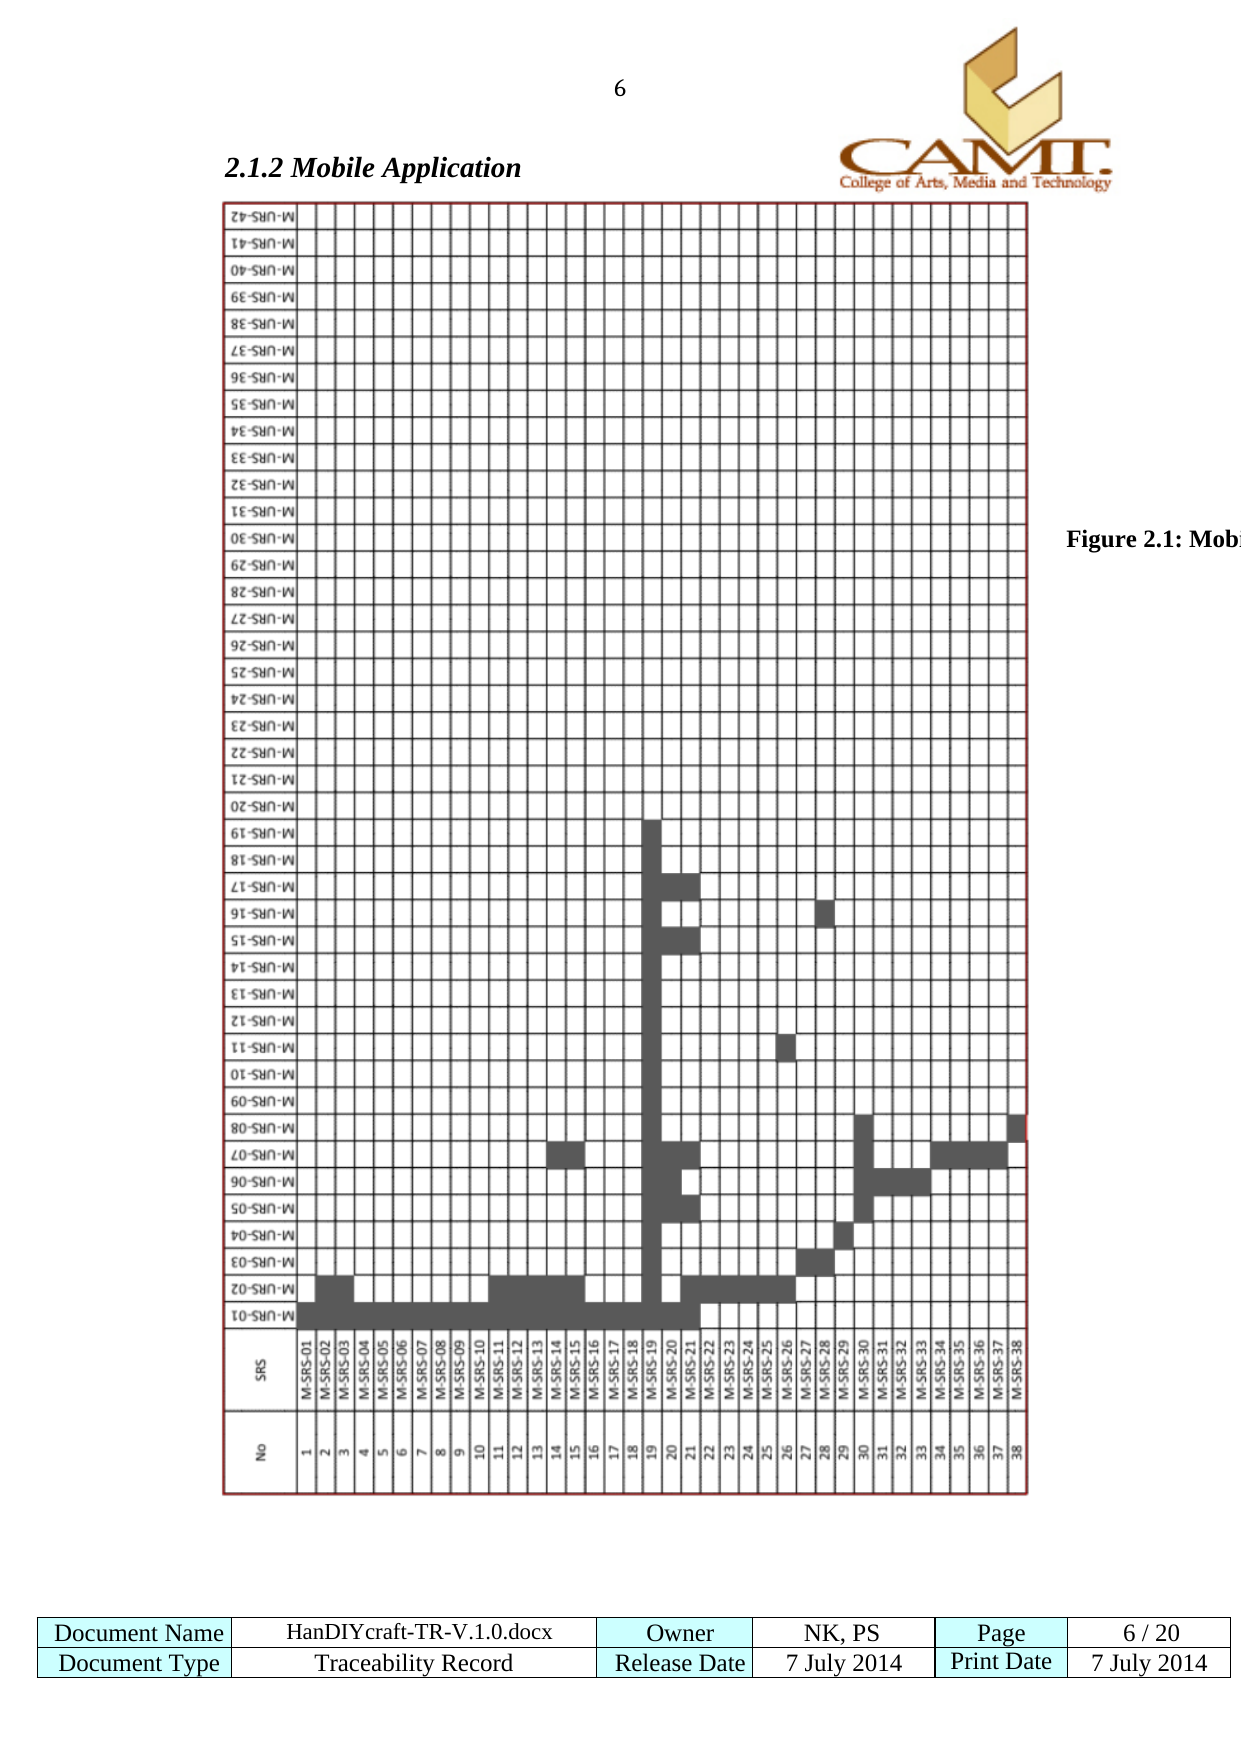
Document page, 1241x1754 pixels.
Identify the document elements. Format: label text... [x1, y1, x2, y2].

text 2.1.2 Mobile Application [150, 150, 1090, 183]
picture [755, 18, 1221, 207]
